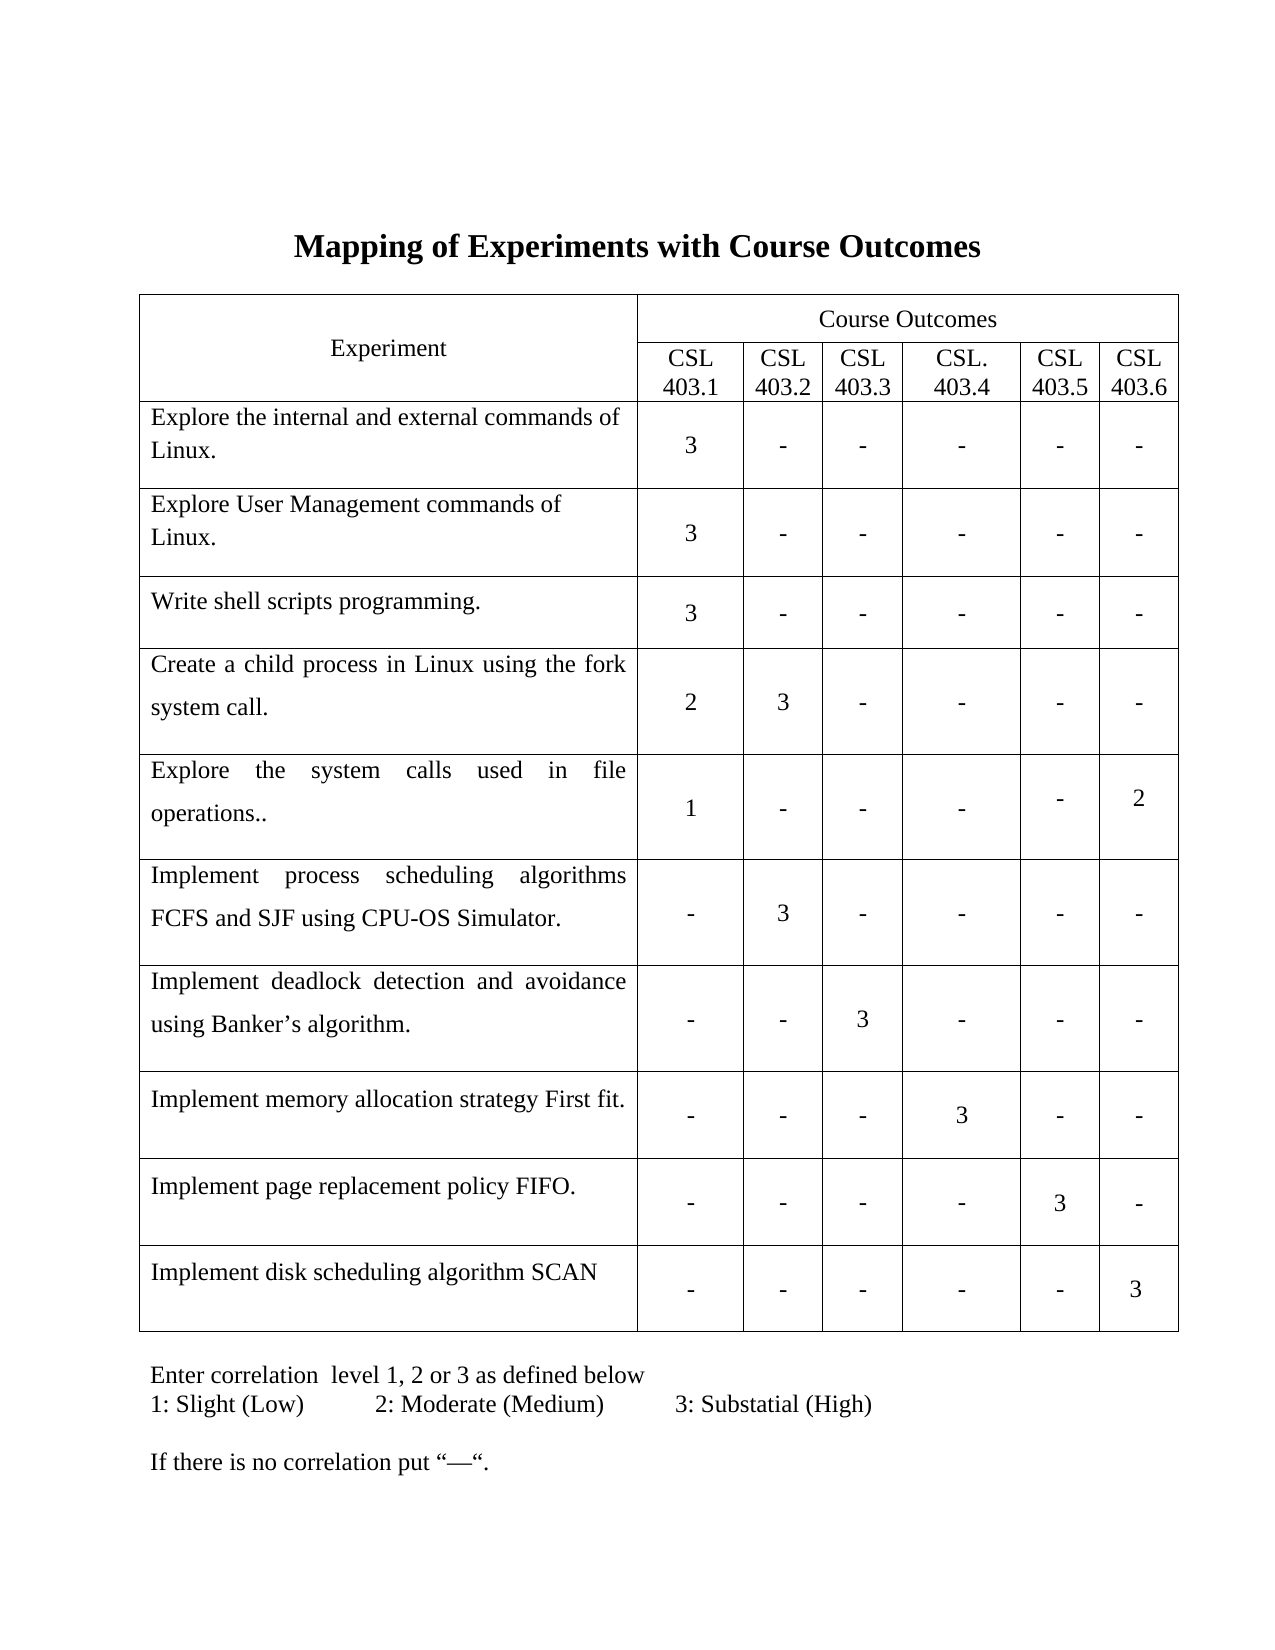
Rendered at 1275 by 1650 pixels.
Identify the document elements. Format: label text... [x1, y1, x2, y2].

table_cell - [638, 1159, 743, 1245]
table_cell - [1021, 1072, 1099, 1158]
table_cell 2 [638, 649, 743, 754]
table_cell Implement memory allocation strategy First fit. [140, 1072, 637, 1158]
table_cell - [744, 1072, 822, 1158]
table_cell 3 [823, 966, 902, 1071]
table_cell - [1021, 966, 1099, 1071]
table_cell 3 [744, 649, 822, 754]
table_cell 3 [638, 402, 743, 488]
table_cell - [638, 966, 743, 1071]
table_cell CSL 403.2 [744, 343, 822, 401]
table_cell - [823, 1246, 902, 1331]
text If there is no correlation put “—“. [150, 1447, 1125, 1476]
table_cell - [1100, 860, 1178, 965]
table_cell Implement deadlock detection and avoidance using Banker’s algorithm. [140, 966, 637, 1071]
table_cell - [1100, 1072, 1178, 1158]
table_cell Implement process scheduling algorithms FCFS and SJF using CPU-OS Simulator. [140, 860, 637, 965]
table_cell - [1021, 489, 1099, 576]
table_cell CSL. 403.4 [903, 343, 1020, 401]
table_cell - [744, 577, 822, 648]
table_cell - [1021, 577, 1099, 648]
table_cell 3 [903, 1072, 1020, 1158]
table_cell - [823, 649, 902, 754]
table_cell - [903, 577, 1020, 648]
table_cell - [823, 860, 902, 965]
table_cell - [638, 860, 743, 965]
text 1: Slight (Low) 2: Moderate (Medium) 3: Substatial (High) [150, 1389, 1125, 1418]
table_cell - [903, 649, 1020, 754]
table_cell - [1021, 402, 1099, 488]
table_cell Explore the internal and external commands of Linux. [140, 402, 637, 488]
table_cell CSL 403.1 [638, 343, 743, 401]
table_cell 3 [638, 489, 743, 576]
table_cell 3 [1021, 1159, 1099, 1245]
table_cell CSL 403.5 [1021, 343, 1099, 401]
table_cell - [1021, 755, 1099, 859]
table_cell - [744, 489, 822, 576]
table_cell - [1021, 1246, 1099, 1331]
table_cell Explore User Management commands of Linux. [140, 489, 637, 576]
table_cell - [903, 966, 1020, 1071]
table_header Course Outcomes [638, 295, 1178, 342]
table_cell - [823, 489, 902, 576]
table_cell - [903, 1246, 1020, 1331]
table_cell - [744, 755, 822, 859]
table_cell Explore the system calls used in file operations.. [140, 755, 637, 859]
table_cell 2 [1100, 755, 1178, 859]
table_cell - [638, 1072, 743, 1158]
table_cell 3 [638, 577, 743, 648]
table_cell CSL 403.3 [823, 343, 902, 401]
table_cell - [638, 1246, 743, 1331]
table_cell 3 [744, 860, 822, 965]
table_cell - [744, 966, 822, 1071]
text Mapping of Experiments with Course Outcomes [150, 227, 1125, 265]
table_cell - [903, 860, 1020, 965]
table_cell - [744, 1246, 822, 1331]
table_cell - [1021, 860, 1099, 965]
table_cell - [903, 402, 1020, 488]
table_cell - [744, 1159, 822, 1245]
table_cell - [1100, 966, 1178, 1071]
table_cell - [823, 402, 902, 488]
table_cell 3 [1100, 1246, 1178, 1331]
table_cell - [1100, 489, 1178, 576]
text Enter correlation level 1, 2 or 3 as defined below [150, 1361, 1125, 1389]
table_cell - [1021, 649, 1099, 754]
table_cell - [903, 489, 1020, 576]
table_cell - [1100, 402, 1178, 488]
table_cell - [823, 1159, 902, 1245]
table_cell - [903, 1159, 1020, 1245]
table_cell - [1100, 649, 1178, 754]
table_cell - [903, 755, 1020, 859]
table_cell - [1100, 1159, 1178, 1245]
table_cell - [823, 577, 902, 648]
table_cell Implement disk scheduling algorithm SCAN [140, 1246, 637, 1331]
table_cell - [823, 1072, 902, 1158]
table_cell Write shell scripts programming. [140, 577, 637, 648]
table_cell - [744, 402, 822, 488]
table_cell 1 [638, 755, 743, 859]
table_cell - [823, 755, 902, 859]
table_cell CSL 403.6 [1100, 343, 1178, 401]
table_cell - [1100, 577, 1178, 648]
table_cell Implement page replacement policy FIFO. [140, 1159, 637, 1245]
table_cell Create a child process in Linux using the fork system call. [140, 649, 637, 754]
table_header Experiment [140, 295, 637, 401]
